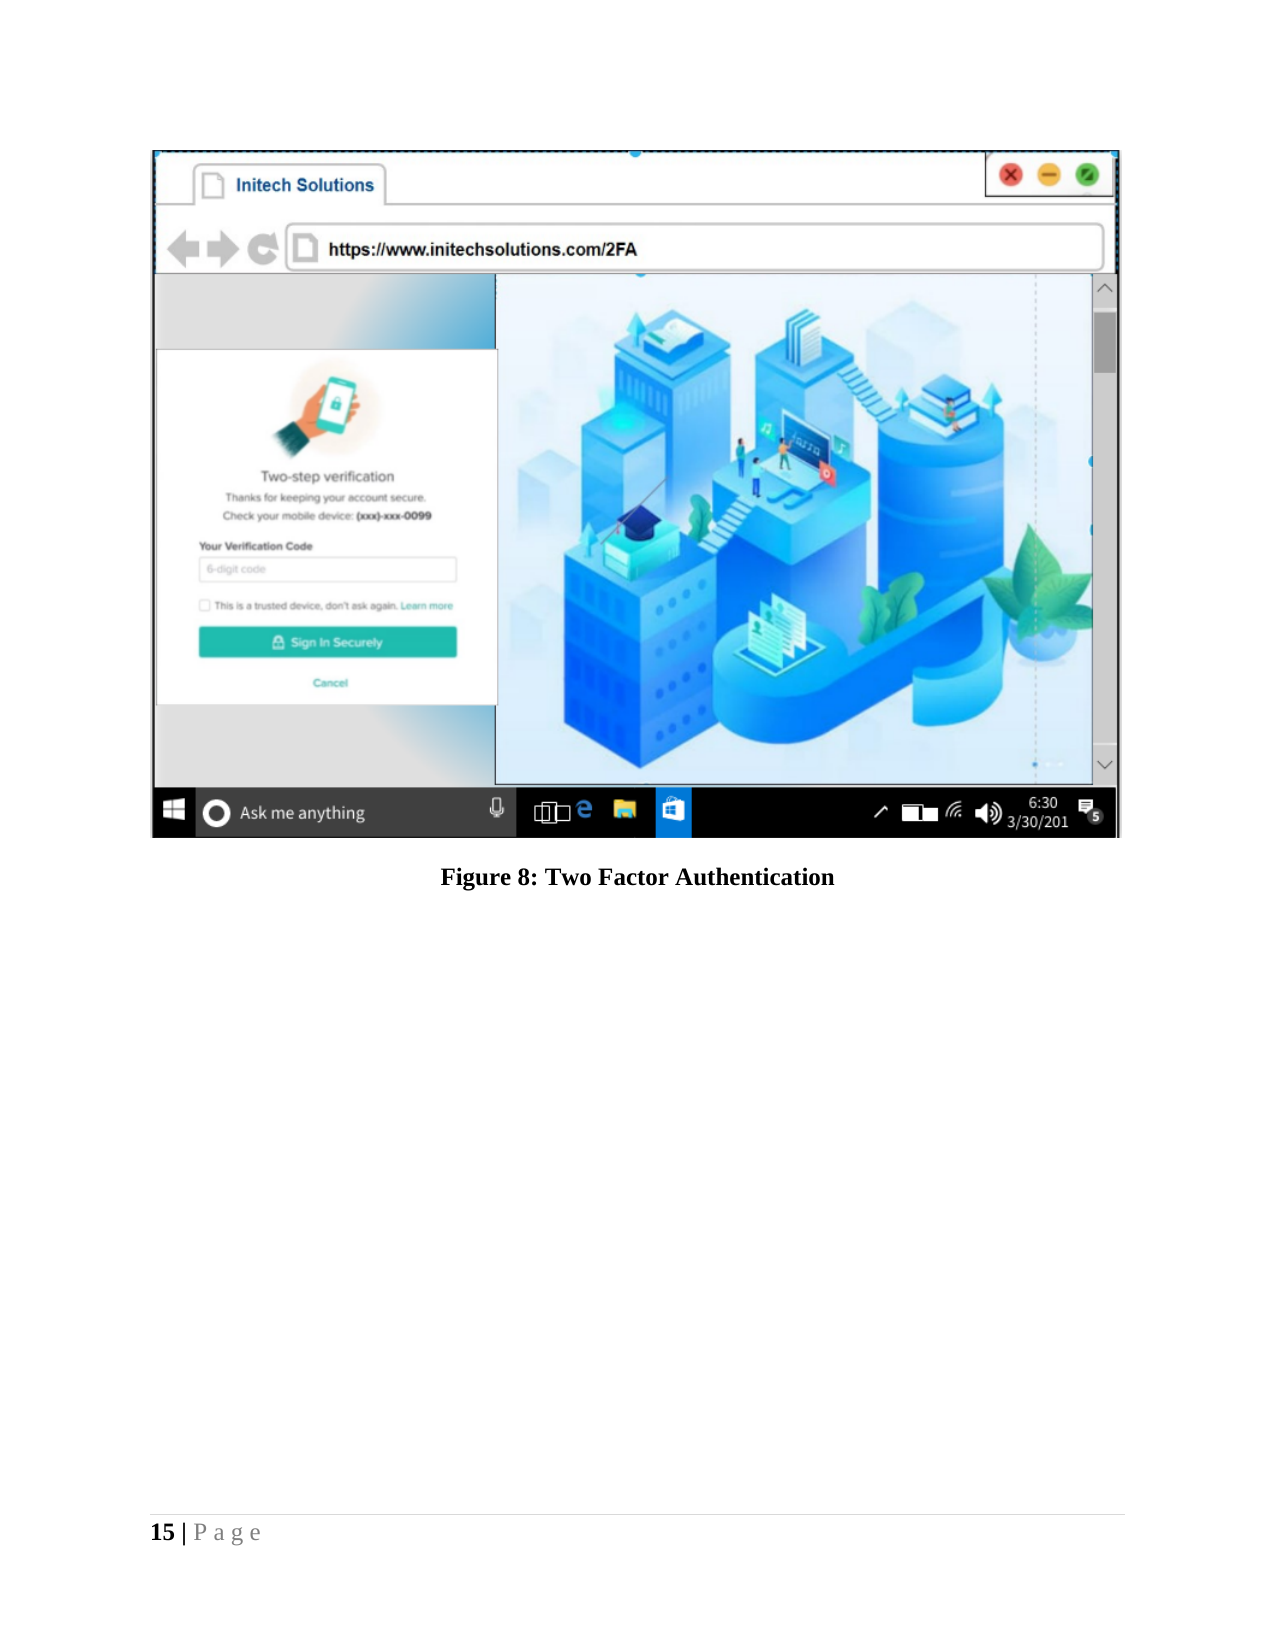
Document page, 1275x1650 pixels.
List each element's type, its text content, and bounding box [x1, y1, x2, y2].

text Figure 8: Two Factor Authentication [150, 862, 1125, 891]
picture [150, 150, 1122, 838]
